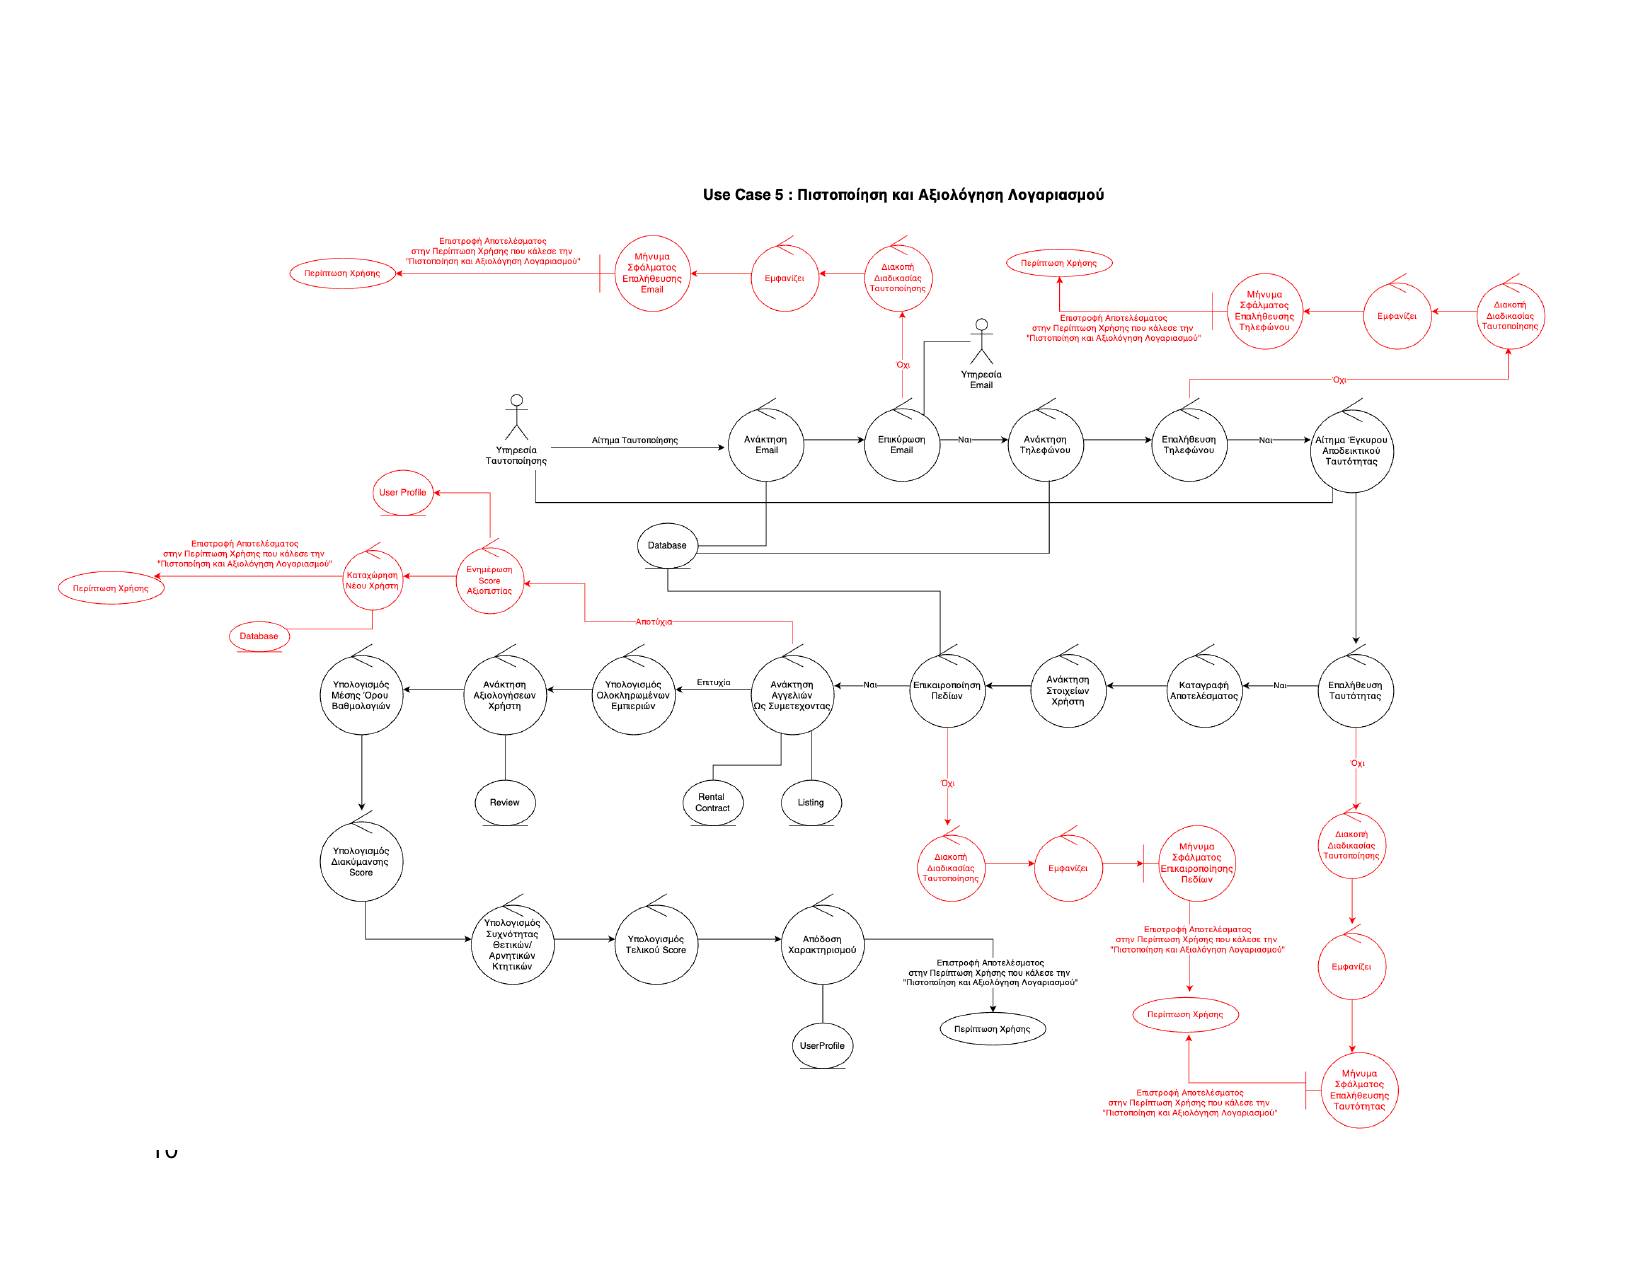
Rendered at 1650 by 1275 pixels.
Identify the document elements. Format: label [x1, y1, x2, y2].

picture [52, 150, 1597, 1150]
